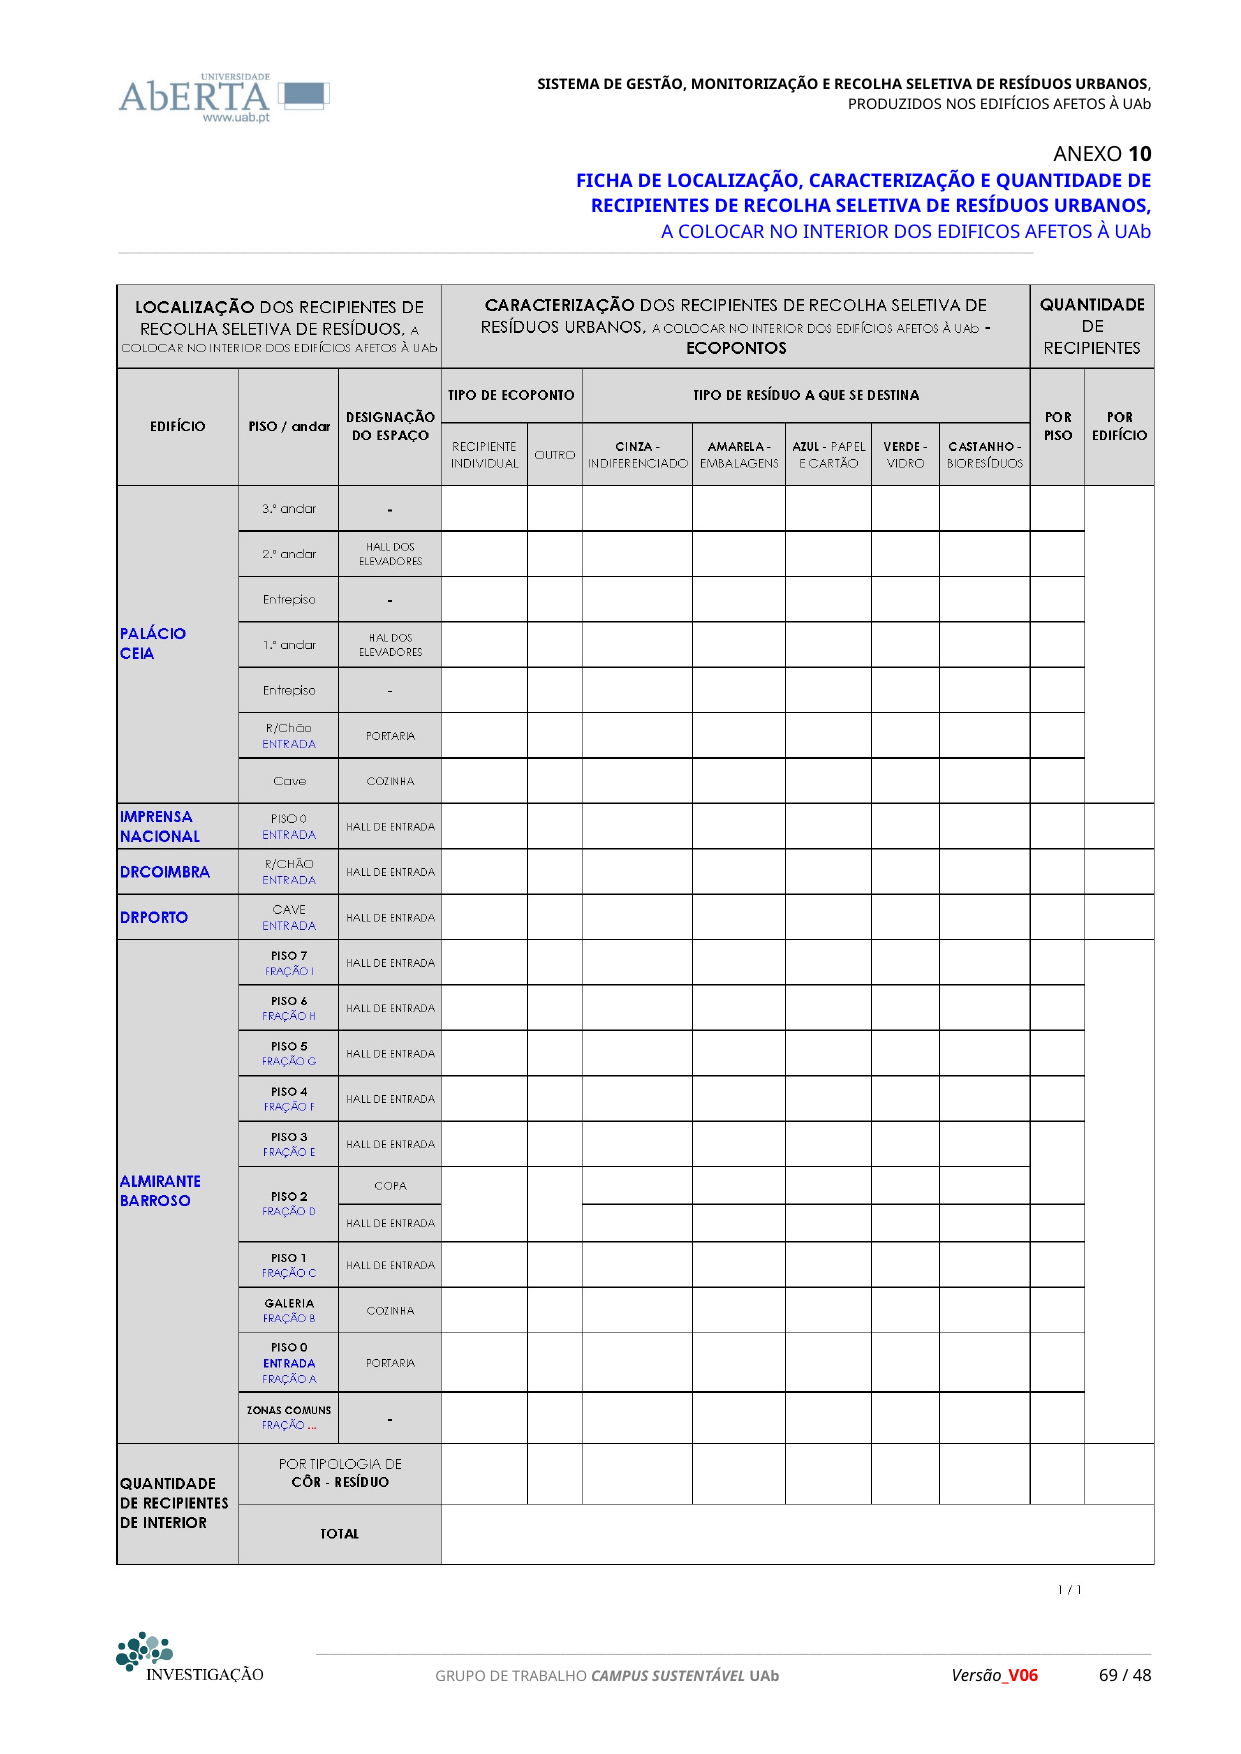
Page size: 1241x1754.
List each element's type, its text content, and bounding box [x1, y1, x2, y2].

picture [108, 1629, 267, 1682]
text FICHA DE LOCALIZAÇÃO, CARACTERIZAÇÃO E QUANTIDADE DE [162, 167, 1152, 193]
text RECIPIENTES DE RECOLHA SELETIVA DE RESÍDUOS URBANOS, [162, 193, 1152, 218]
text PRODUZIDOS NOS EDIFÍCIOS AFETOS À UAb [330, 94, 1152, 114]
text A COLOCAR NO INTERIOR DOS EDIFICOS AFETOS À UAb [325, 218, 1152, 244]
picture [88, 280, 1189, 1606]
text SISTEMA DE GESTÃO, MONITORIZAÇÃO E RECOLHA SELETIVA DE RESÍDUOS URBANOS, [330, 74, 1152, 94]
subtitle ANEXO 10 [311, 139, 1152, 167]
picture [118, 73, 330, 124]
